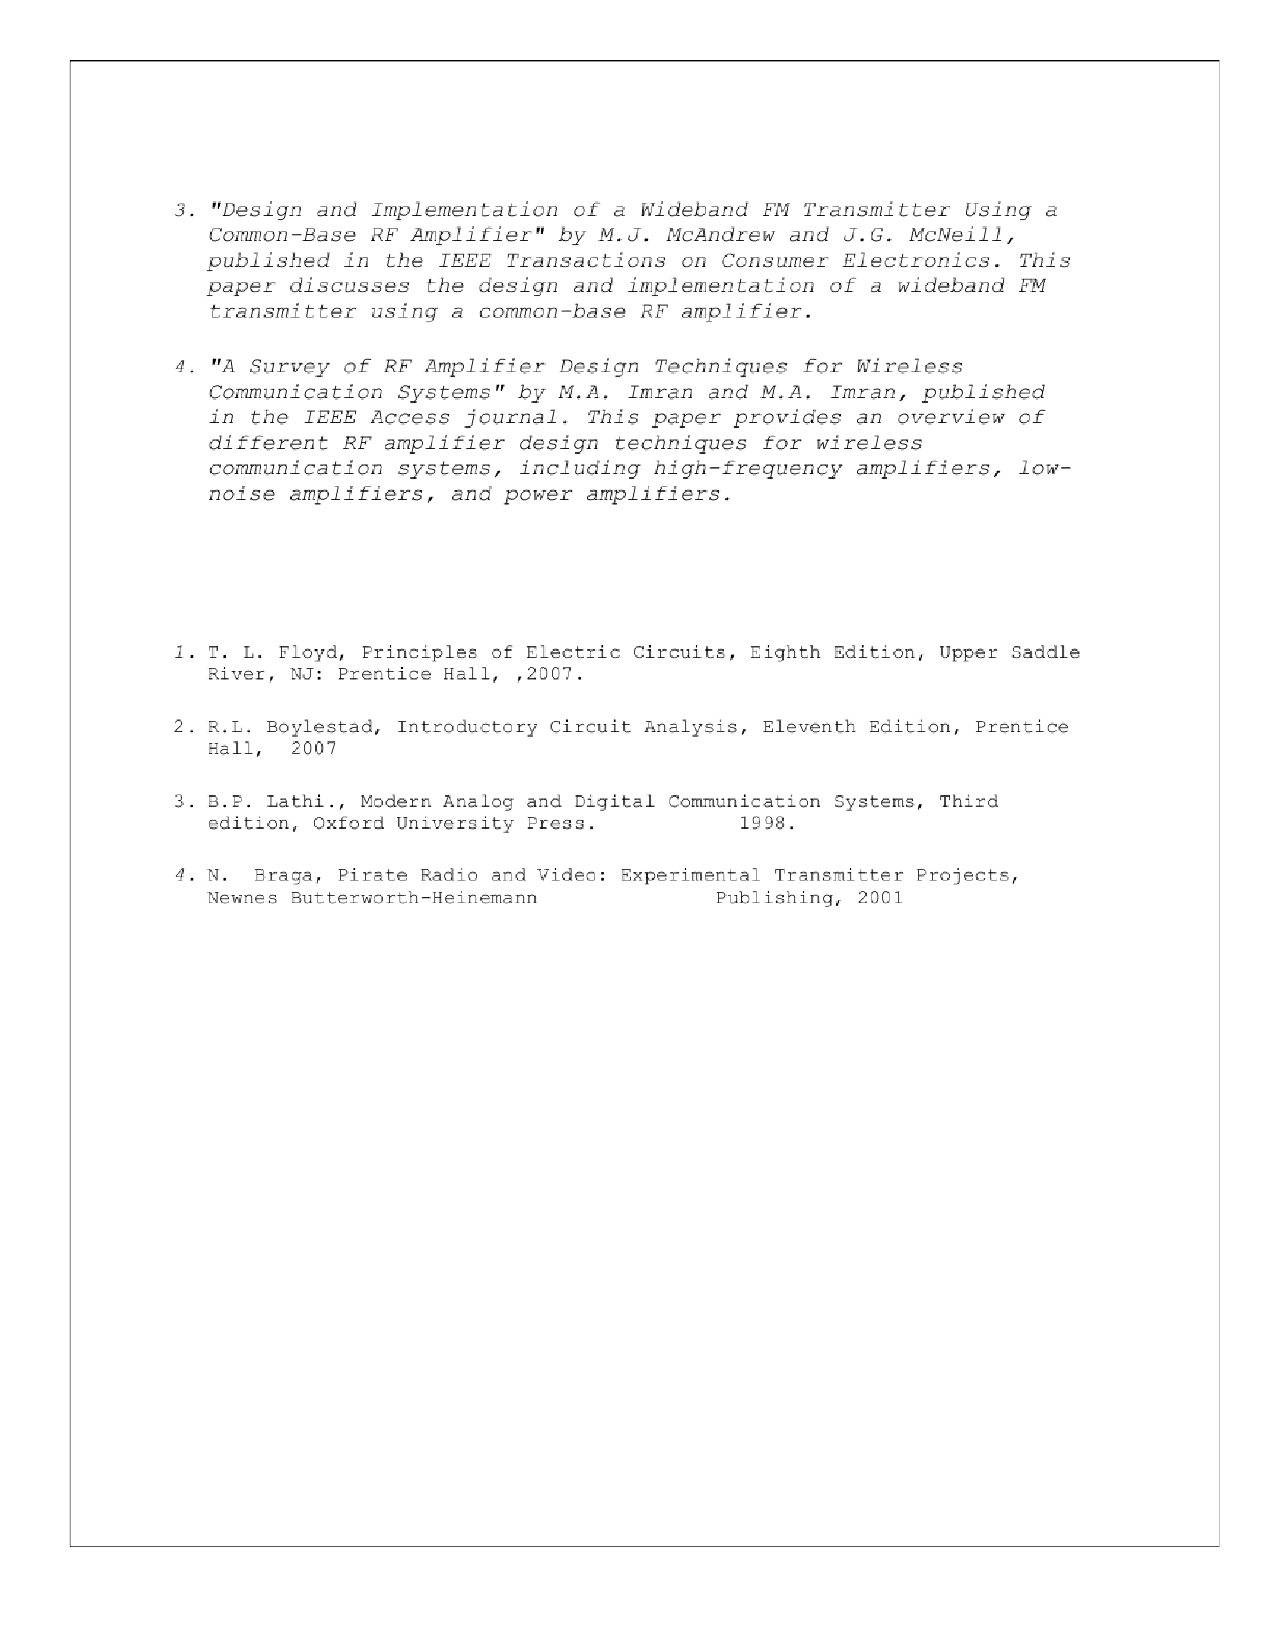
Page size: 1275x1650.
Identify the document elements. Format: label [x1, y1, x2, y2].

picture [69, 60, 1220, 1547]
